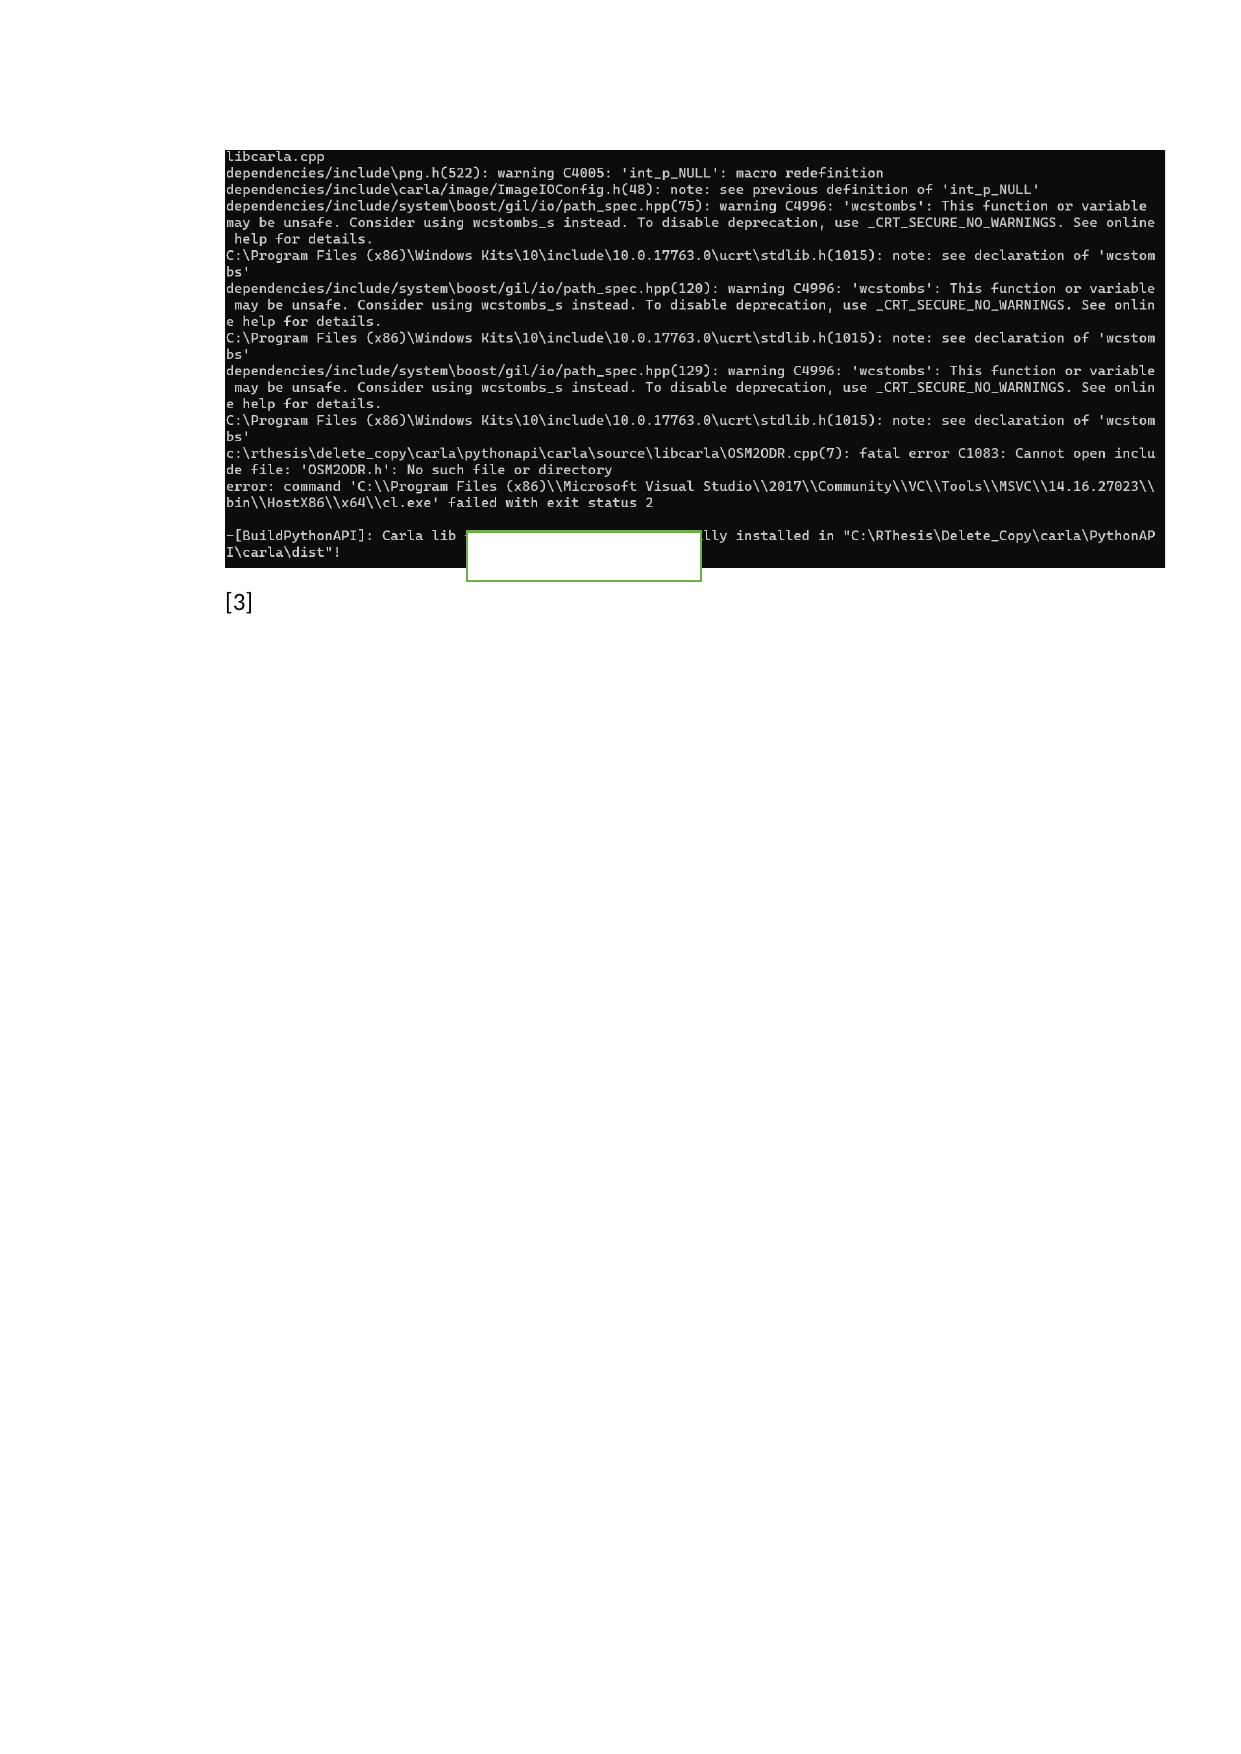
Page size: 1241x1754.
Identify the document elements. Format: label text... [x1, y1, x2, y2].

picture [225, 150, 1166, 568]
text [3] [225, 587, 1090, 617]
